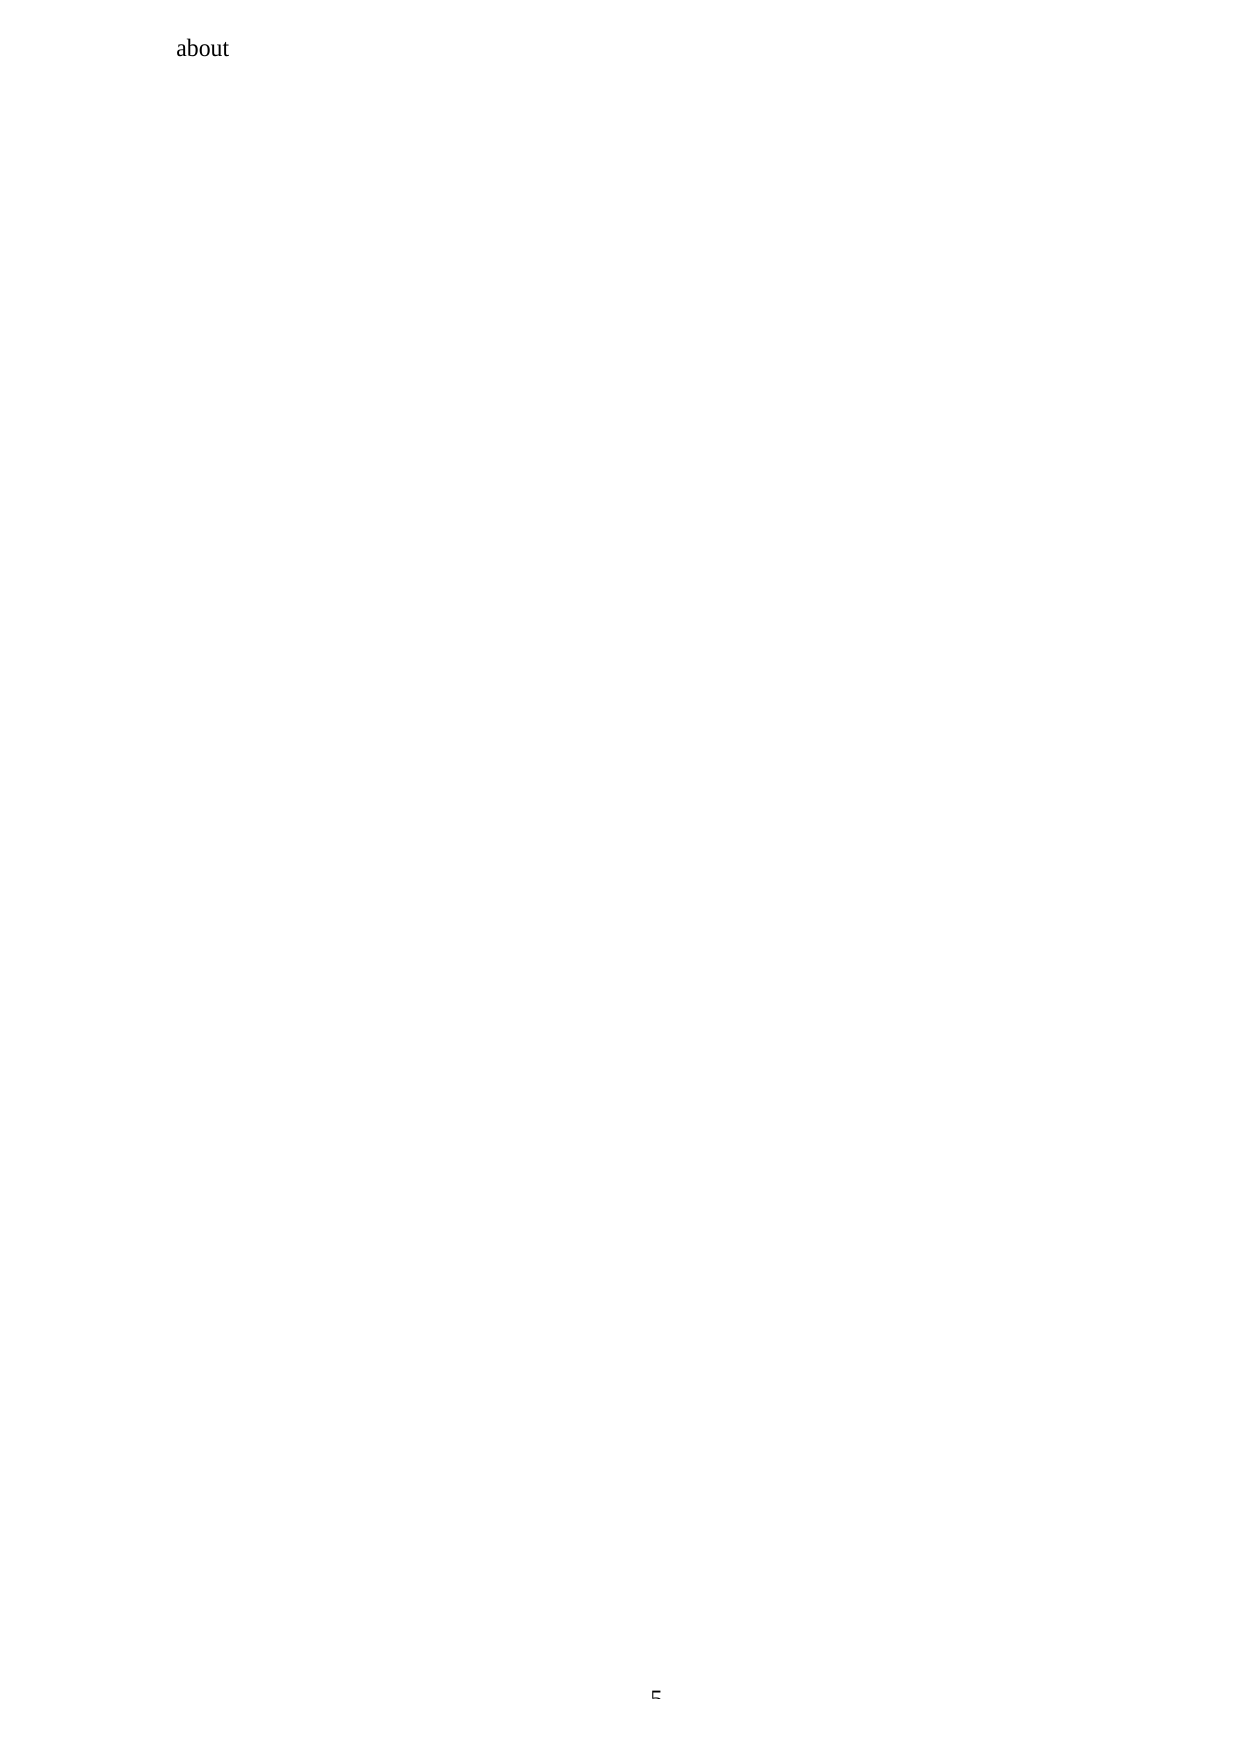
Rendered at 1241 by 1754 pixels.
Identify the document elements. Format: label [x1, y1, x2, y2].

text [173, 33, 1126, 62]
